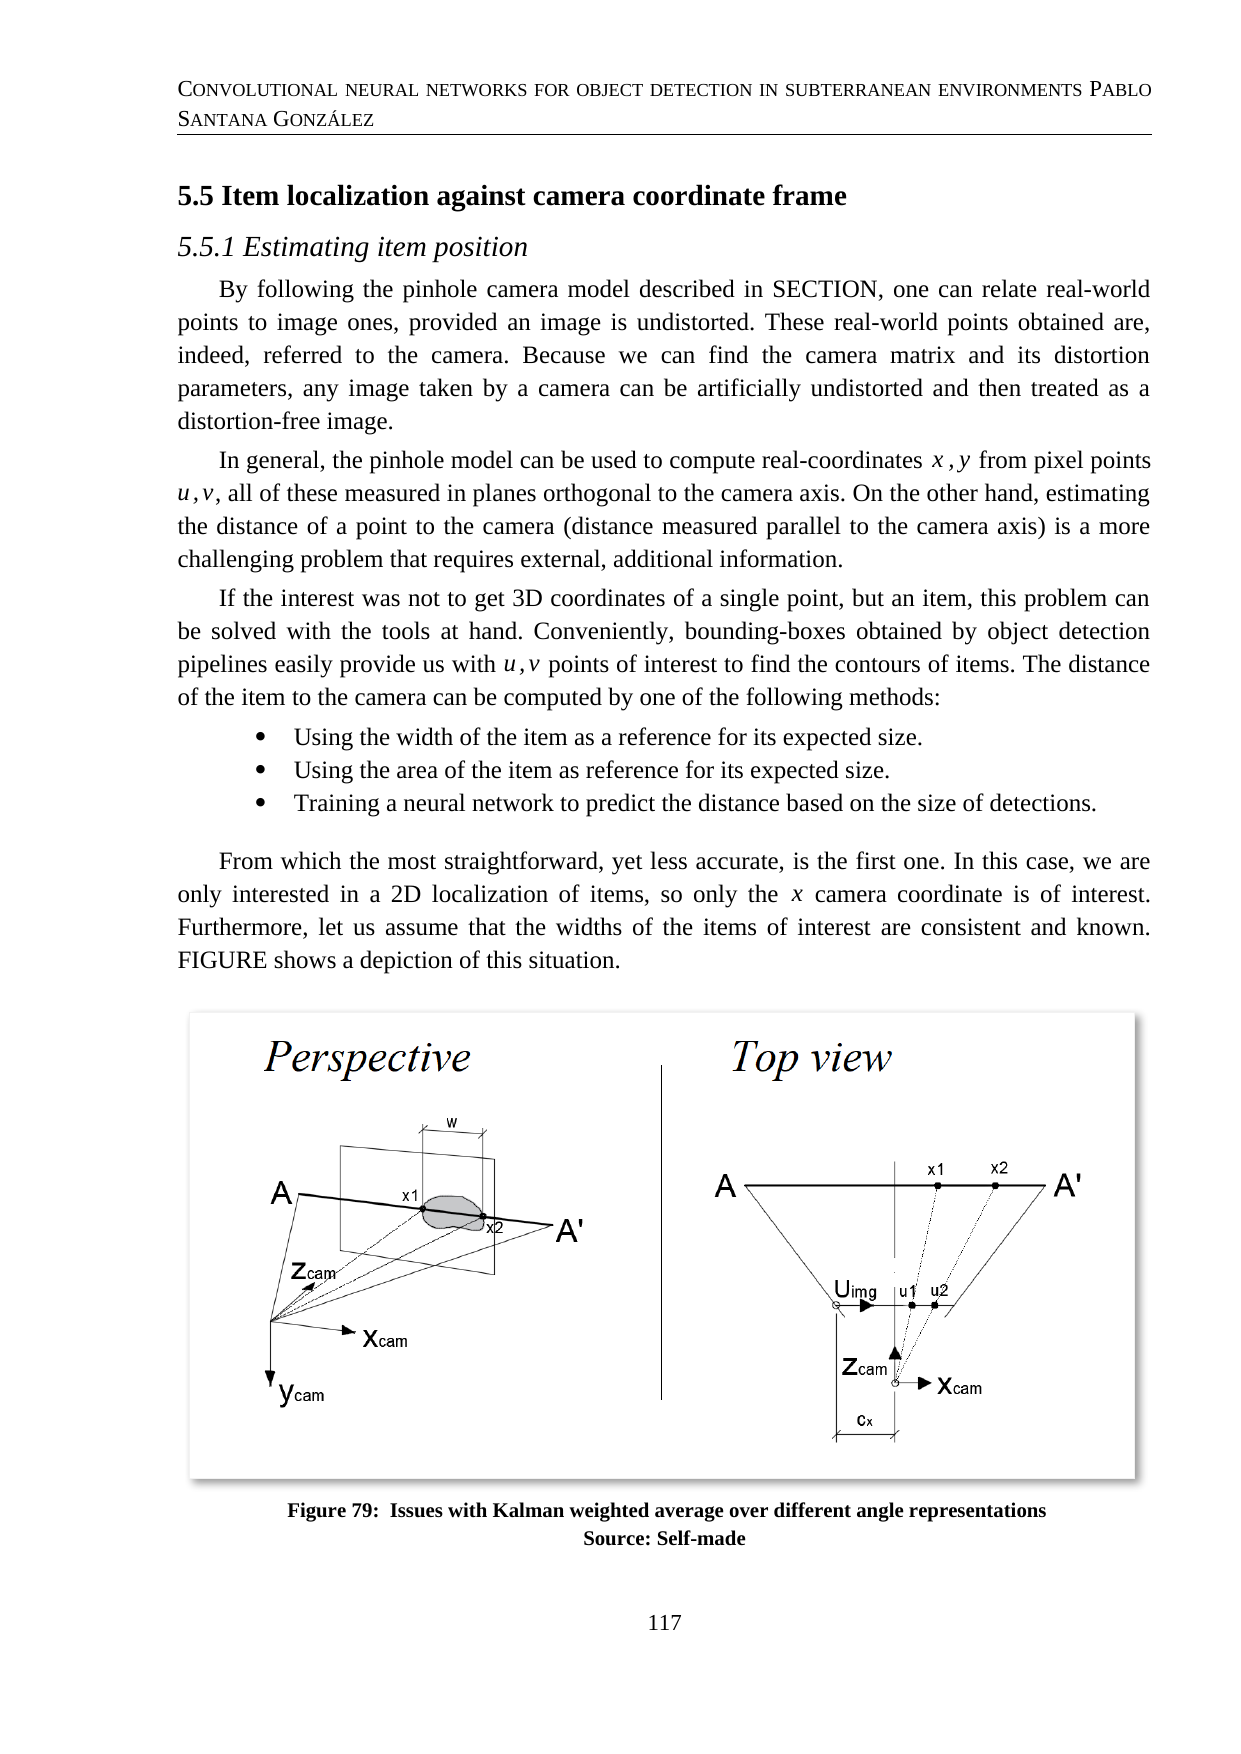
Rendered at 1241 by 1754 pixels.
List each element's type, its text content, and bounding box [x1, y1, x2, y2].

text Source: Self-made [177, 1526, 1152, 1549]
subtitle Estimating item position [177, 229, 1152, 262]
text If the interest was not to get 3D coordinates of a single point, but an item, this problem can be solved with the tools at hand. Conveniently, bounding-boxes obtained by object detection pipelines easily provide us with points of interest to find the contours of items. The distance of the item to the camera can be computed by one of the following methods: [177, 583, 1152, 711]
list Using the width of the item as a reference for its expected size. [256, 722, 1152, 750]
list Using the area of the item as reference for its expected size. [256, 755, 1152, 783]
text From which the most straightforward, yet less accurate, is the first one. In this case, we are only interested in a 2D localization of items, so only the camera coordinate is of interest. Furthermore, let us assume that the widths of the items of interest are consistent and known. FIGURE shows a depiction of this situation. [177, 846, 1152, 973]
text In general, the pinhole model can be used to compute real-coordinates from pixel points , all of these measured in planes orthogonal to the camera axis. On the other hand, estimating the distance of a point to the camera (distance measured parallel to the camera axis) is a more challenging problem that requires external, additional information. [177, 445, 1152, 573]
text By following the pinhole camera model described in SECTION, one can relate real-world points to image ones, provided an image is undistorted. These real-world points obtained are, indeed, referred to the camera. Because we can find the camera matrix and its distortion parameters, any image taken by a camera can be artificially undistorted and then treated as a distortion-free image. [177, 274, 1152, 434]
subtitle Item localization against camera coordinate frame [177, 178, 1152, 211]
list Training a neural network to predict the distance based on the size of detections. [256, 788, 1152, 816]
picture [190, 1013, 1134, 1478]
